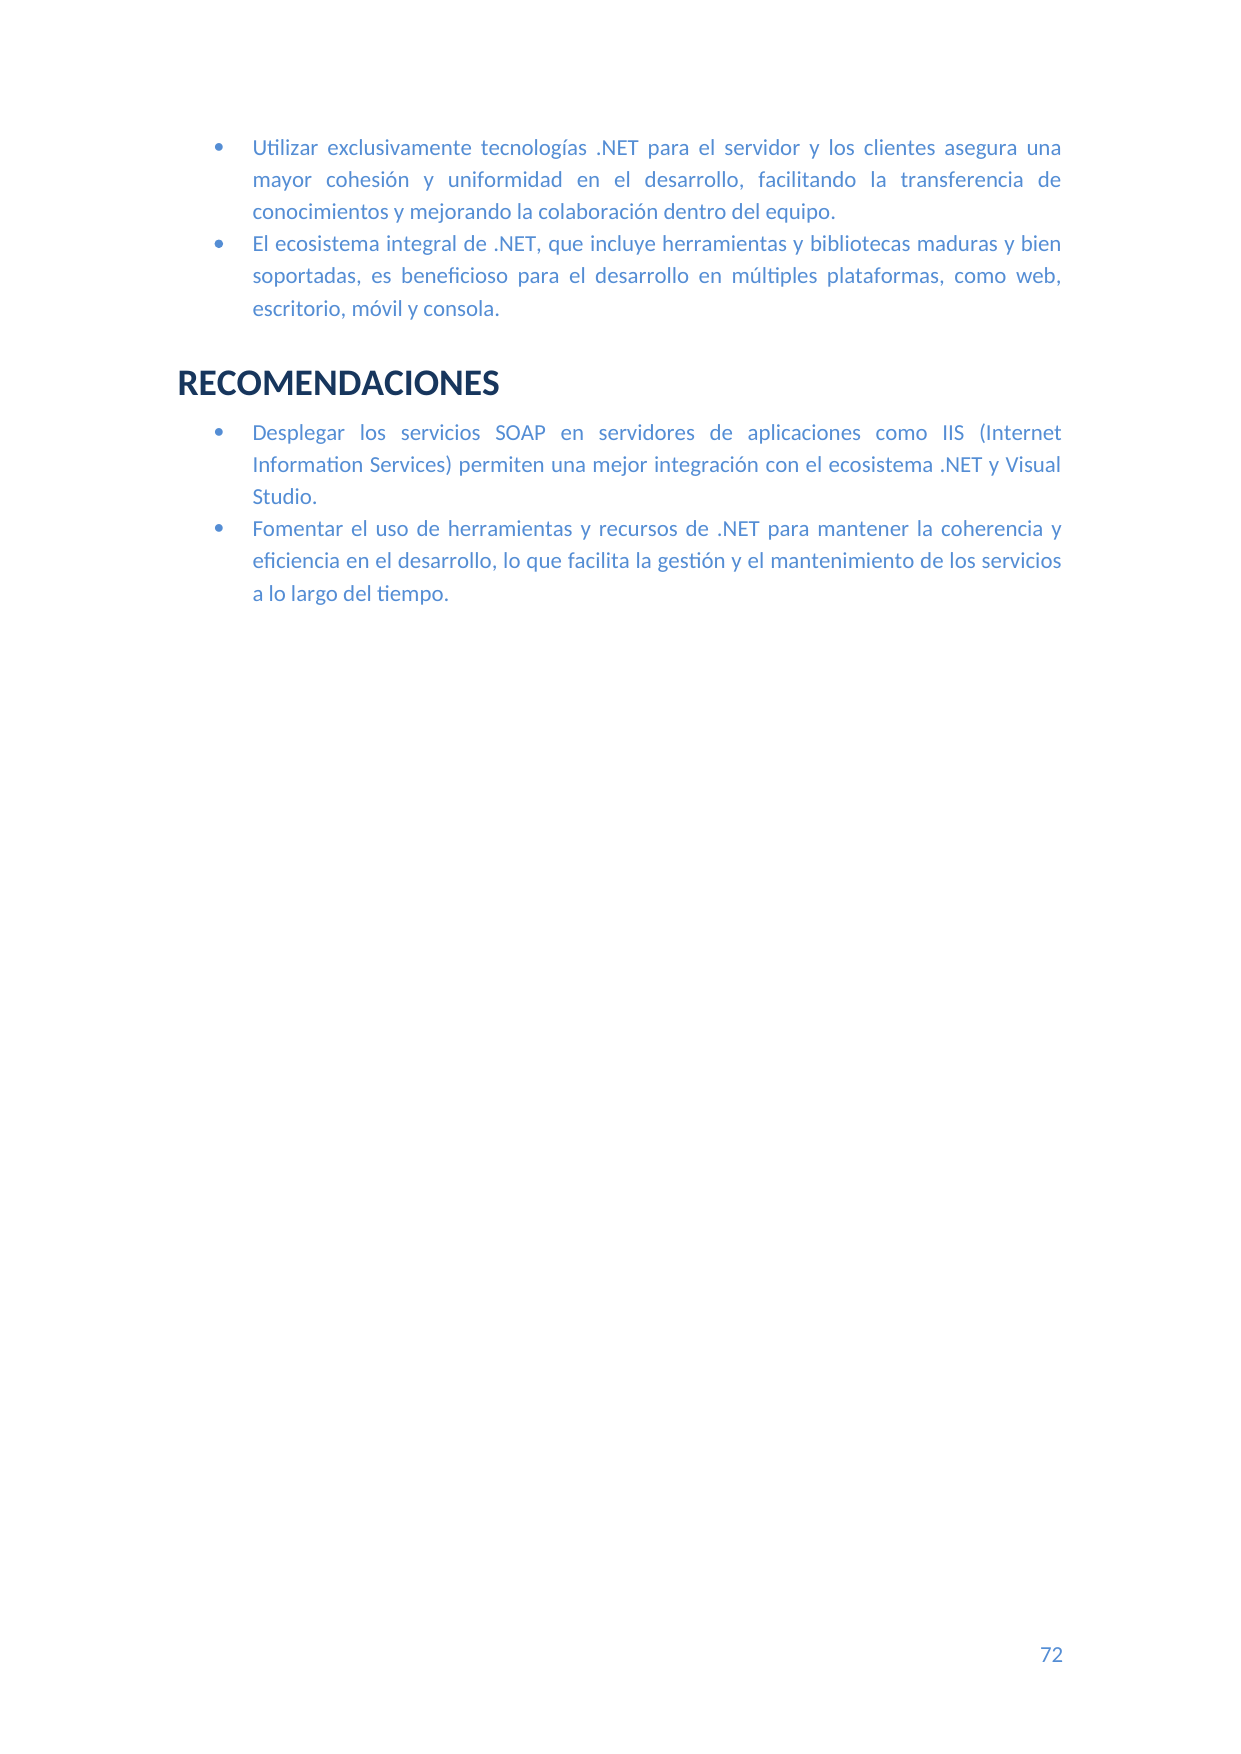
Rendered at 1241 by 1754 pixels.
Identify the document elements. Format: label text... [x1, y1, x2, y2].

subtitle RECOMENDACIONES [177, 359, 1063, 405]
list Fomentar el uso de herramientas y recursos de .NET para mantener la coherencia y eficiencia en el desarrollo, lo que facilita la gestión y el mantenimiento de los servicios a lo largo del tiempo. [215, 514, 1063, 607]
list Utilizar exclusivamente tecnologías .NET para el servidor y los clientes asegura una mayor cohesión y uniformidad en el desarrollo, facilitando la transferencia de conocimientos y mejorando la colaboración dentro del equipo. [215, 133, 1063, 225]
list Desplegar los servicios SOAP en servidores de aplicaciones como IIS (Internet Information Services) permiten una mejor integración con el ecosistema .NET y Visual Studio. [215, 418, 1063, 510]
list El ecosistema integral de .NET, que incluye herramientas y bibliotecas maduras y bien soportadas, es beneficioso para el desarrollo en múltiples plataformas, como web, escritorio, móvil y consola. [215, 229, 1063, 322]
